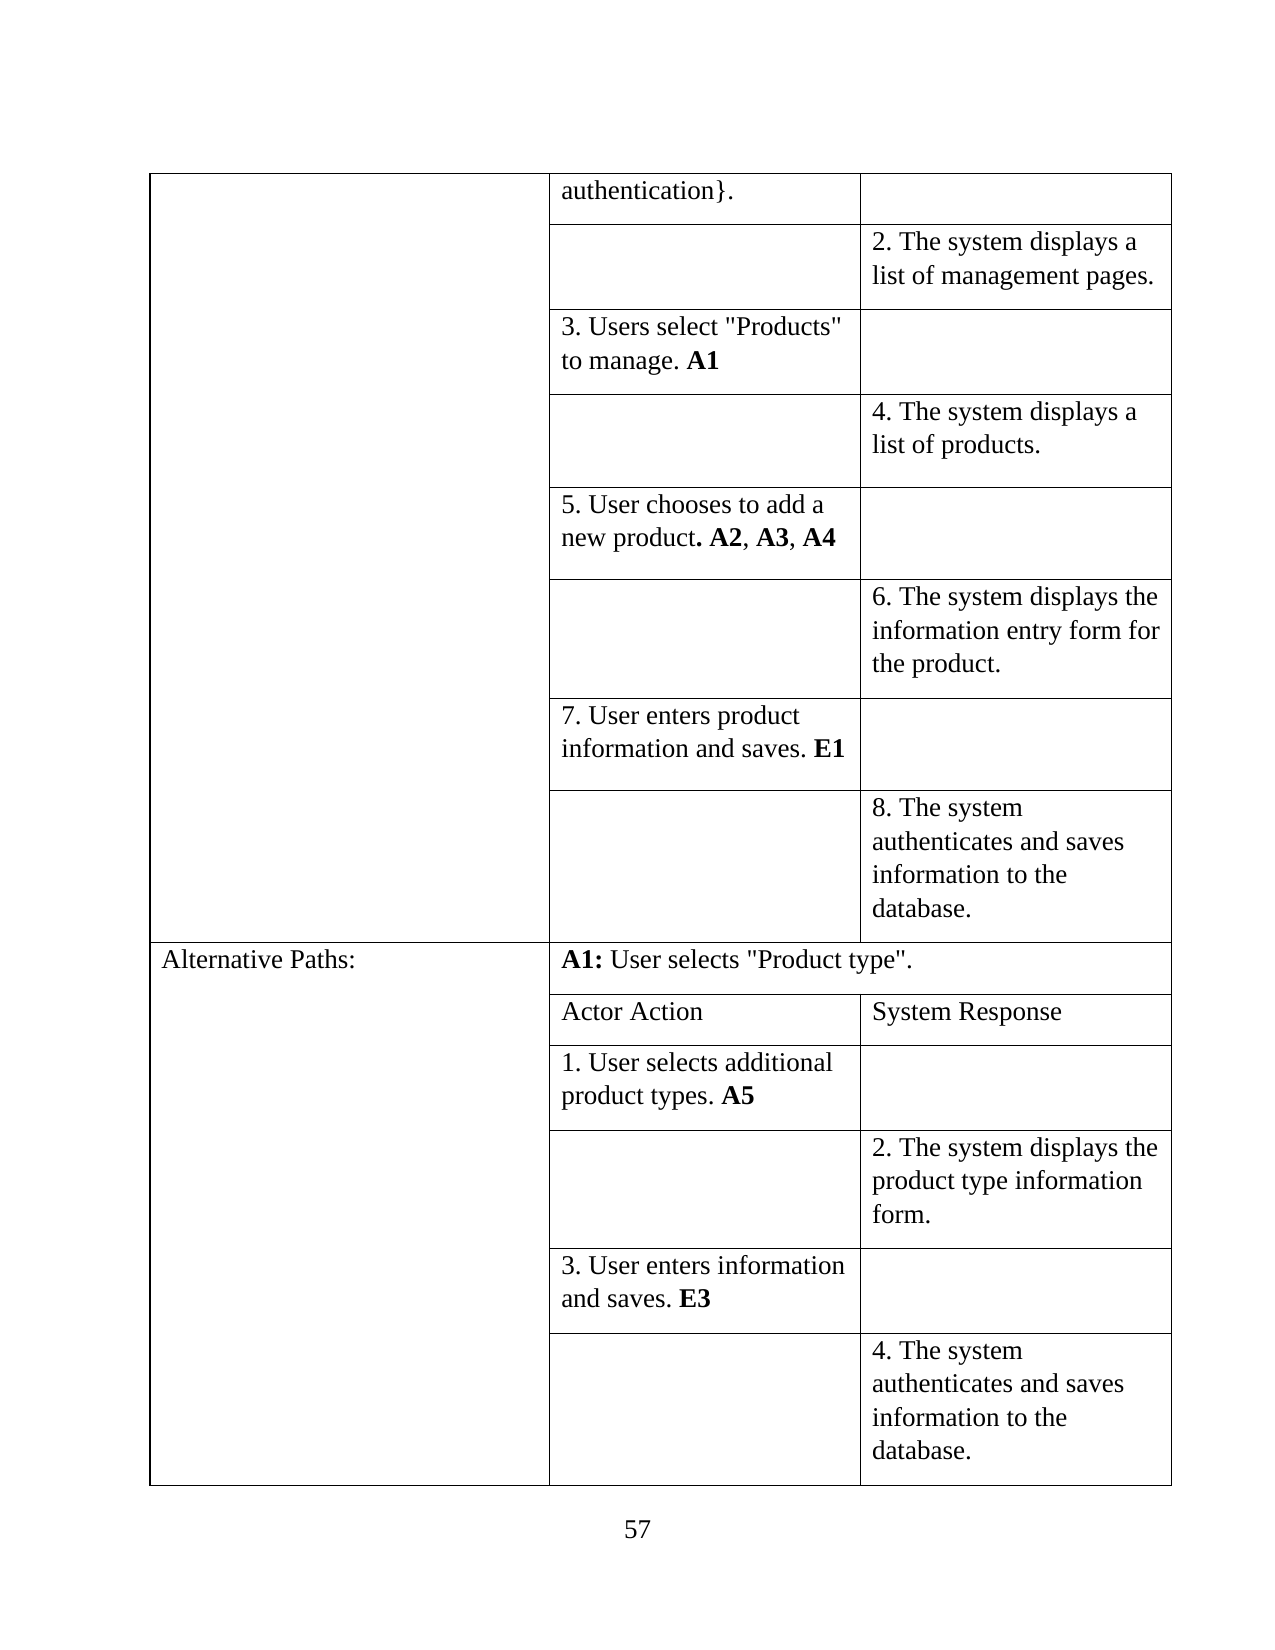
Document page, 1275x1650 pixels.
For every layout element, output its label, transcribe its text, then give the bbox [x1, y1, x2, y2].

table_cell [861, 699, 1171, 790]
table_cell 2. The system displays the product type information form. [861, 1131, 1171, 1248]
table_cell [861, 174, 1171, 224]
table_cell 4. The system authenticates and saves information to the database. [861, 1334, 1171, 1484]
table_cell 3. Users select "Products" to manage. A1 [550, 310, 860, 394]
table_cell 2. The system displays a list of management pages. [861, 225, 1171, 309]
table_cell A1: User selects "Product type". [550, 943, 1171, 993]
table_cell [861, 310, 1171, 394]
table_cell 7. User enters product information and saves. E1 [550, 699, 860, 790]
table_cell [550, 174, 860, 224]
table_cell 8. The system authenticates and saves information to the database. [861, 791, 1171, 942]
table_cell [550, 580, 860, 698]
table_cell [861, 1046, 1171, 1129]
table_cell 4. The system displays a list of products. [861, 395, 1171, 487]
table_cell [550, 225, 860, 309]
table_cell [550, 1334, 860, 1484]
table_cell 3. User enters information and saves. E3 [550, 1249, 860, 1333]
table_cell [550, 1131, 860, 1248]
table_cell [861, 1249, 1171, 1333]
table_cell [550, 791, 860, 942]
table_cell Actor Action [550, 995, 860, 1045]
table_cell 6. The system displays the information entry form for the product. [861, 580, 1171, 698]
table_cell System Response [861, 995, 1171, 1045]
table_cell [861, 488, 1171, 579]
table_cell 1. User selects additional product types. A5 [550, 1046, 860, 1129]
table_cell Alternative Paths: [151, 943, 549, 1484]
table_cell 5. User chooses to add a new product. A2, A3, A4 [550, 488, 860, 579]
table_cell [550, 395, 860, 487]
